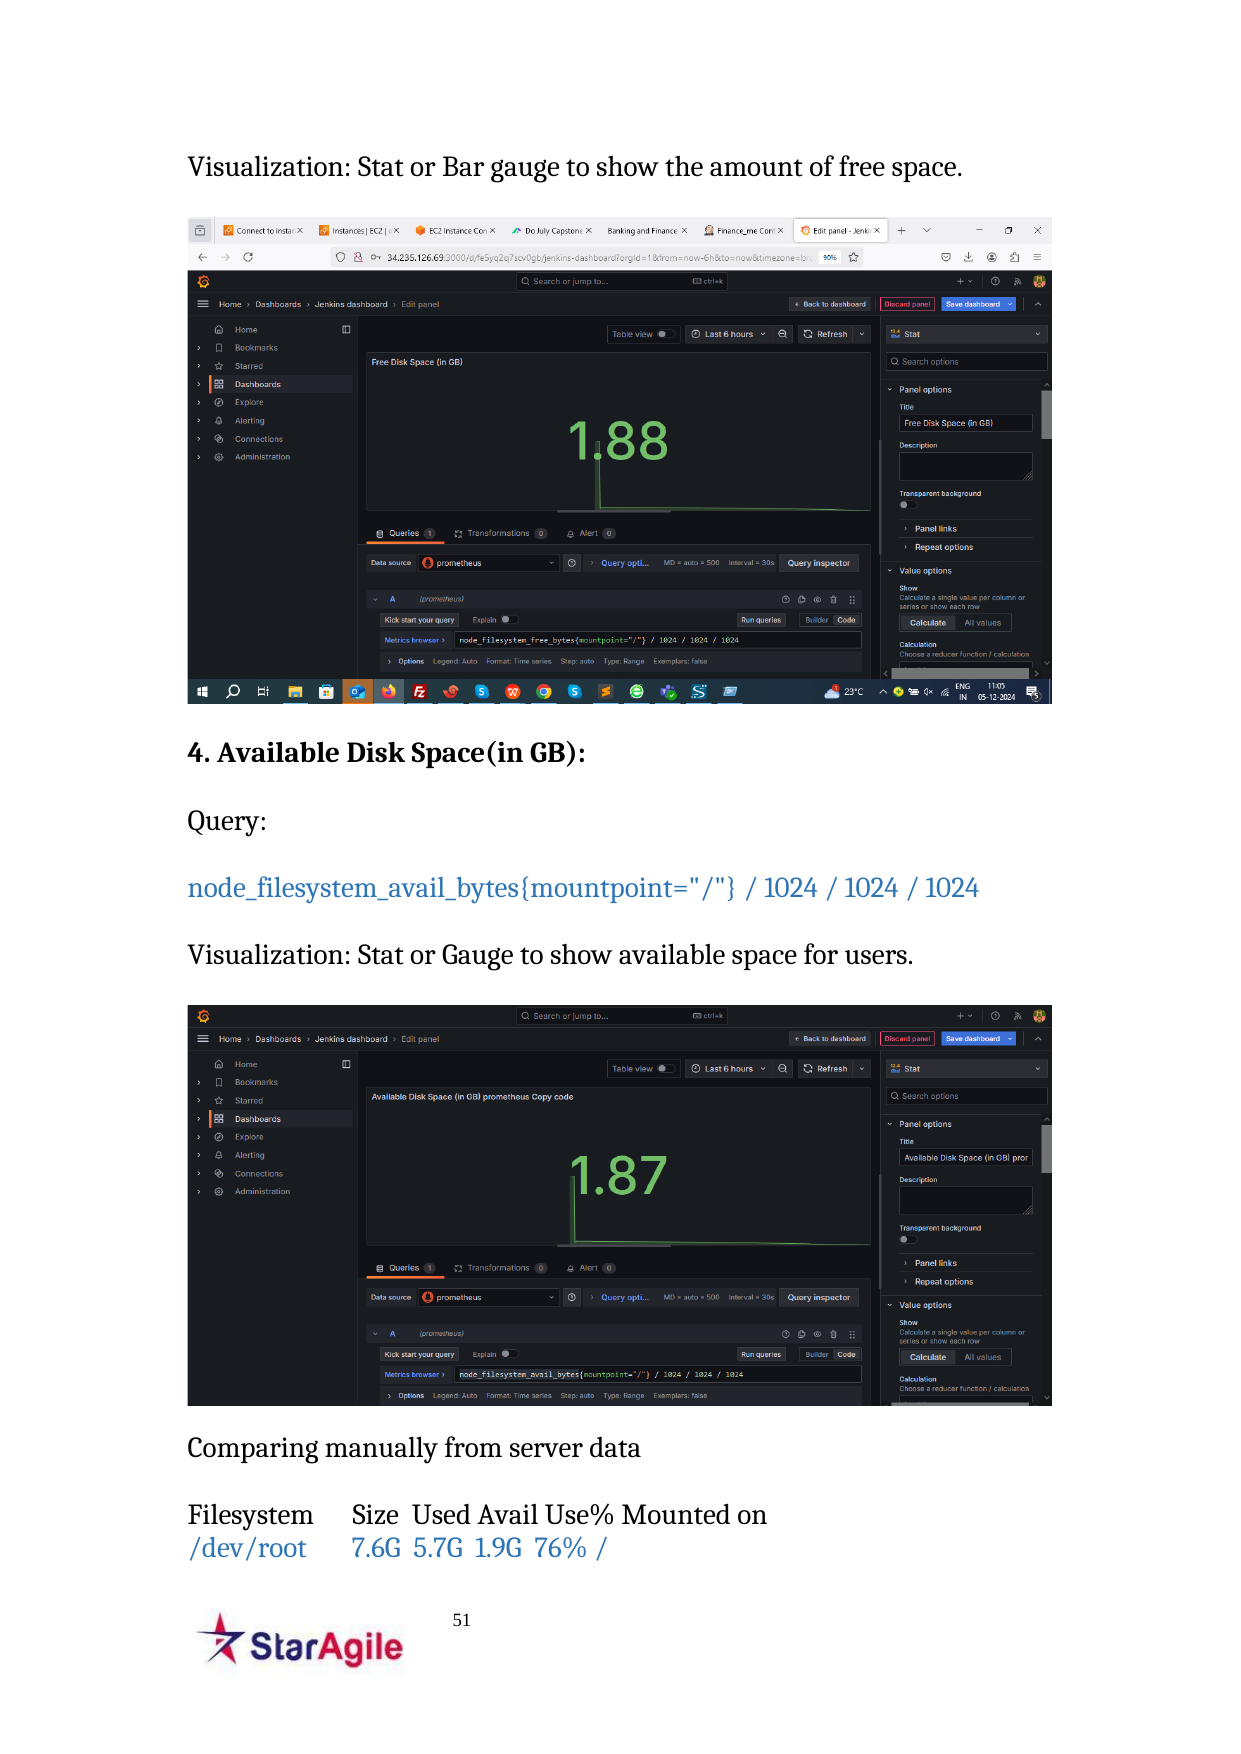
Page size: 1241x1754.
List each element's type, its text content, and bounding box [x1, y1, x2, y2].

text /dev/root 7.6G 5.7G 1.9G 76% / [187, 1532, 1053, 1565]
text node_filesystem_avail_bytes{mountpoint="/"} / 1024 / 1024 / 1024 [187, 871, 1053, 904]
picture [187, 1005, 1052, 1406]
text Visualization: Stat or Gauge to show available space for users. [187, 938, 1053, 971]
text 4. Available Disk Space(in GB): [187, 737, 1053, 770]
text Visualization: Stat or Bar gauge to show the amount of free space. [187, 150, 1053, 183]
picture [187, 217, 1052, 704]
picture [187, 1608, 416, 1679]
text Comparing manually from server data [187, 1431, 1053, 1464]
text Filesystem Size Used Avail Use% Mounted on [187, 1498, 1053, 1532]
text Query: [187, 804, 1053, 837]
